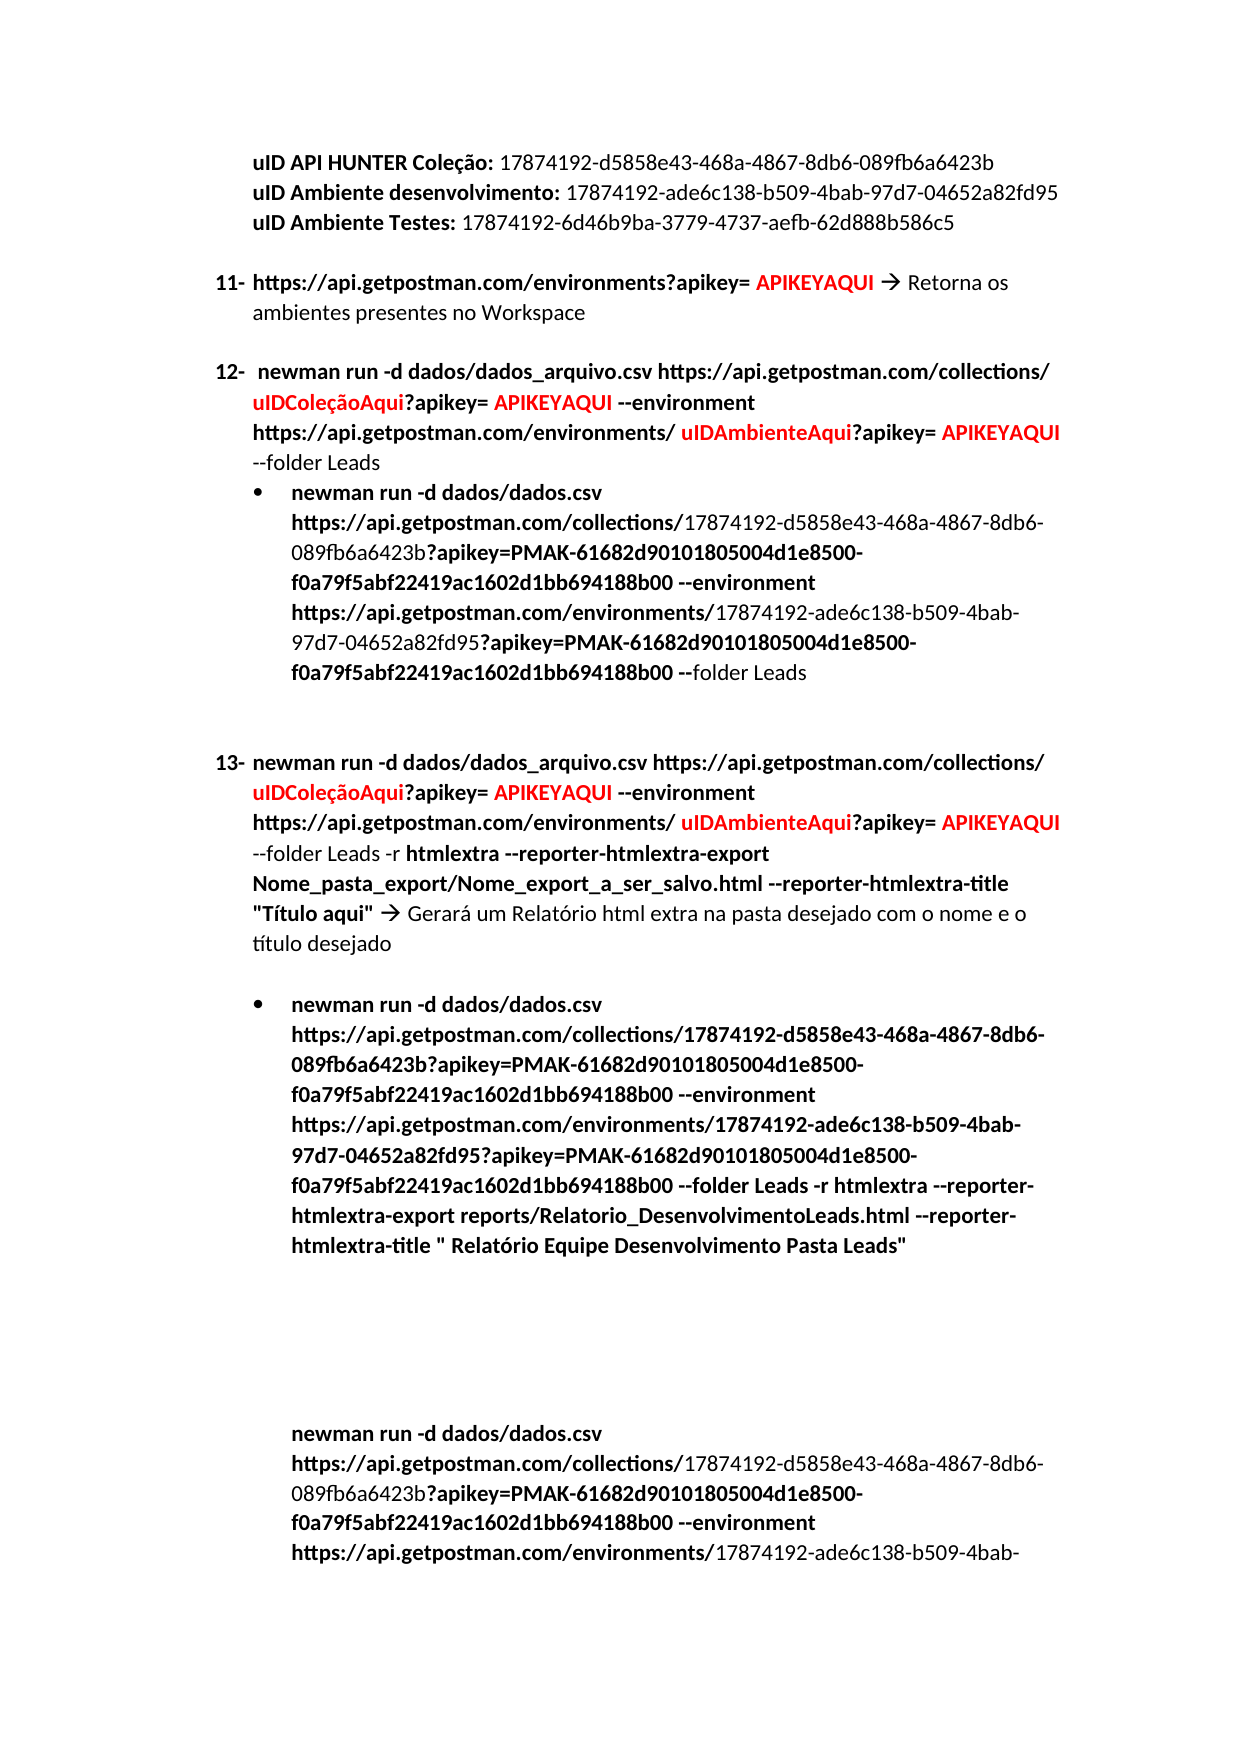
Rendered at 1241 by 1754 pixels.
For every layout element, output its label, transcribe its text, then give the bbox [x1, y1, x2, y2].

list uID API HUNTER Coleção: 17874192-d5858e43-468a-4867-8db6-089fb6a6423b [252, 148, 1063, 176]
list newman run -d dados/dados_arquivo.csv https://api.getpostman.com/collections/ uIDColeçãoAqui?apikey= APIKEYAQUI --environment https://api.getpostman.com/environments/ uIDAmbienteAqui?apikey= APIKEYAQUI --folder Leads [215, 357, 1063, 476]
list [291, 1419, 1063, 1566]
list uID Ambiente desenvolvimento: 17874192-ade6c138-b509-4bab-97d7-04652a82fd95 [252, 178, 1063, 206]
list newman run -d dados/dados.csv https://api.getpostman.com/collections/17874192-d5858e43-468a-4867-8db6-089fb6a6423b?apikey=PMAK-61682d90101805004d1e8500-f0a79f5abf22419ac1602d1bb694188b00 --environment https://api.getpostman.com/environments/17874192-ade6c138-b509-4bab-97d7-04652a82fd95?apikey=PMAK-61682d90101805004d1e8500-f0a79f5abf22419ac1602d1bb694188b00 --folder Leads -r htmlextra --reporter-htmlextra-export reports/Relatorio_DesenvolvimentoLeads.html --reporter-htmlextra-title " Relatório Equipe Desenvolvimento Pasta Leads" [254, 990, 1063, 1259]
list newman run -d dados/dados_arquivo.csv https://api.getpostman.com/collections/ uIDColeçãoAqui?apikey= APIKEYAQUI --environment https://api.getpostman.com/environments/ uIDAmbienteAqui?apikey= APIKEYAQUI --folder Leads -r htmlextra --reporter-htmlextra-export Nome_pasta_export/Nome_export_a_ser_salvo.html --reporter-htmlextra-title "Título aqui" Gerará um Relatório html extra na pasta desejado com o nome e o título desejado [215, 748, 1063, 957]
list https://api.getpostman.com/environments?apikey= APIKEYAQUI Retorna os ambientes presentes no Workspace [215, 268, 1063, 326]
list uID Ambiente Testes: 17874192-6d46b9ba-3779-4737-aefb-62d888b586c5 [252, 208, 1063, 236]
